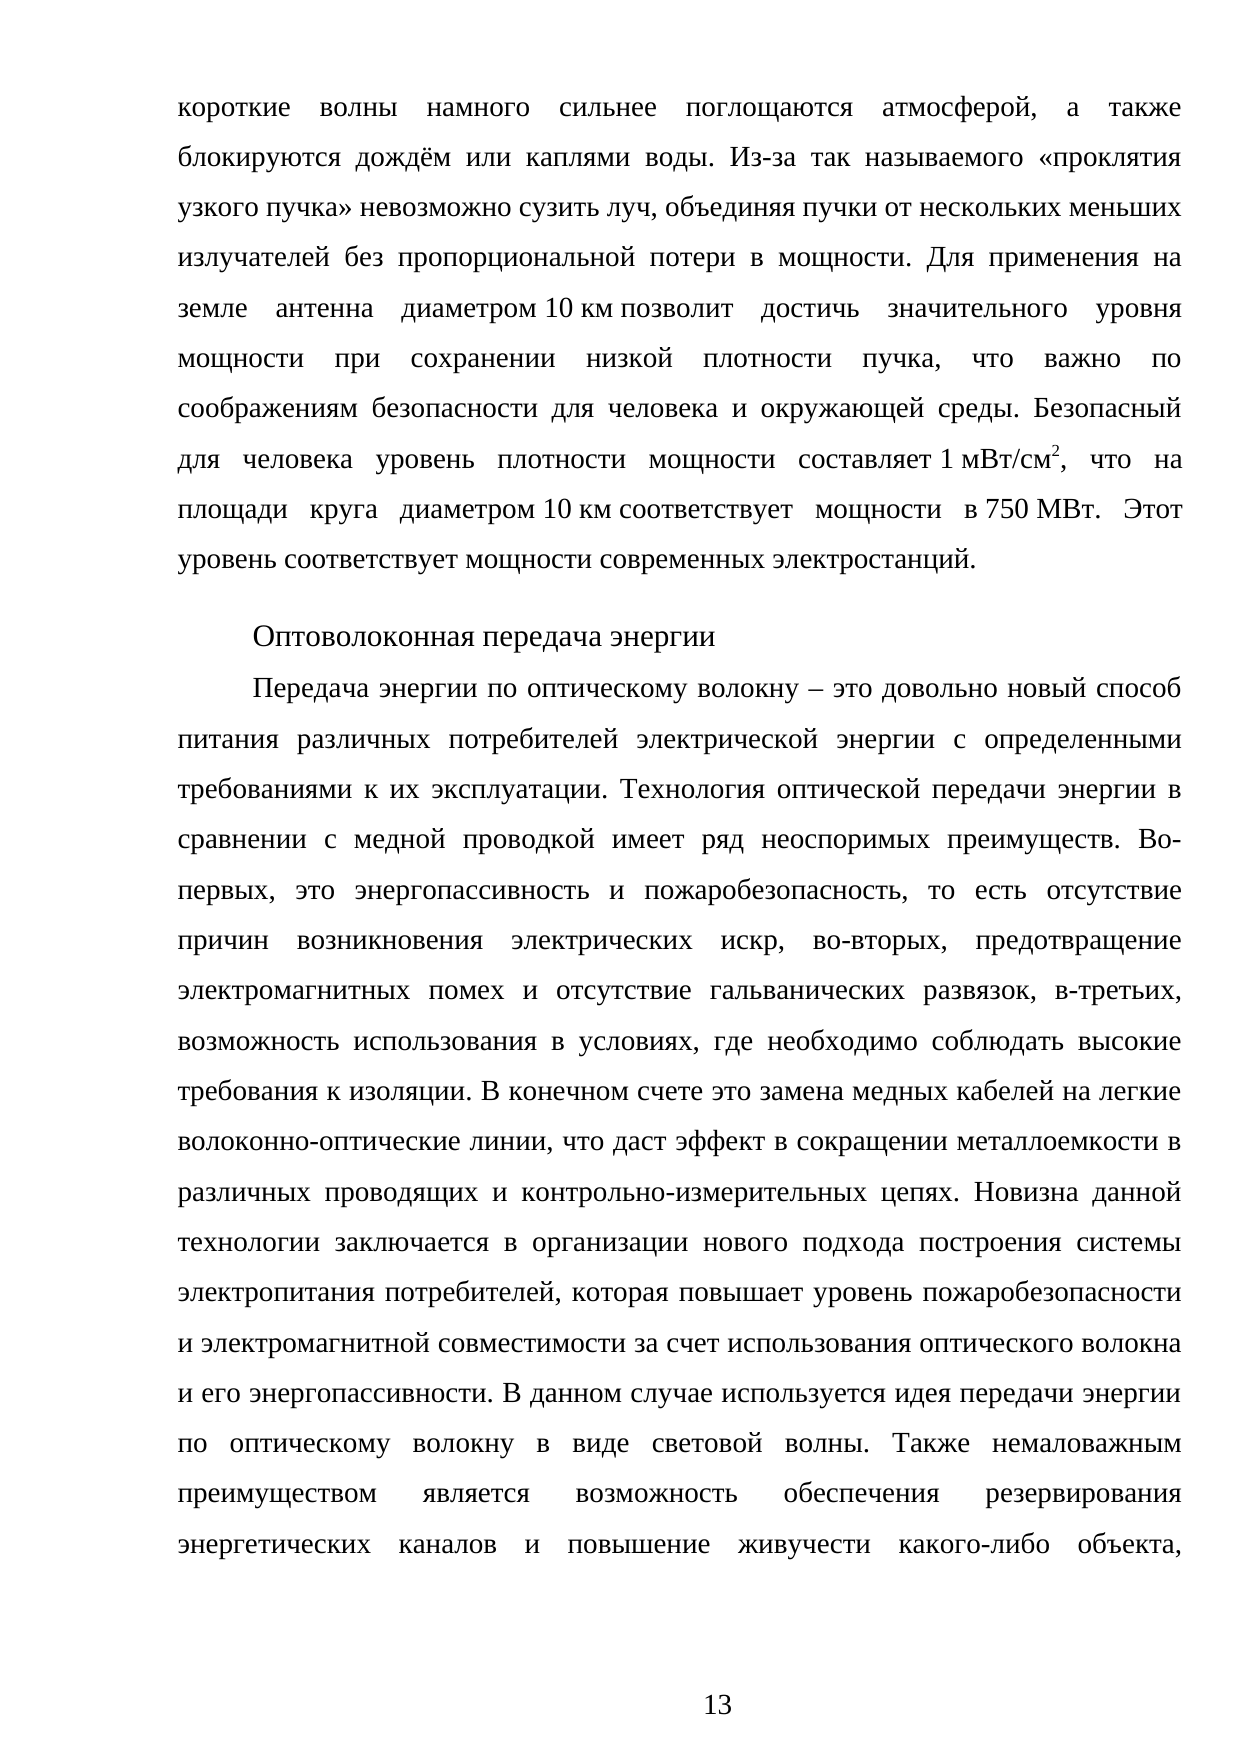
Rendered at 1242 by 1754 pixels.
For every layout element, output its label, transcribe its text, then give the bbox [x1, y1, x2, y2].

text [177, 89, 1183, 575]
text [177, 671, 1183, 1559]
subtitle Оптоволоконная передача энергии [177, 617, 1183, 653]
